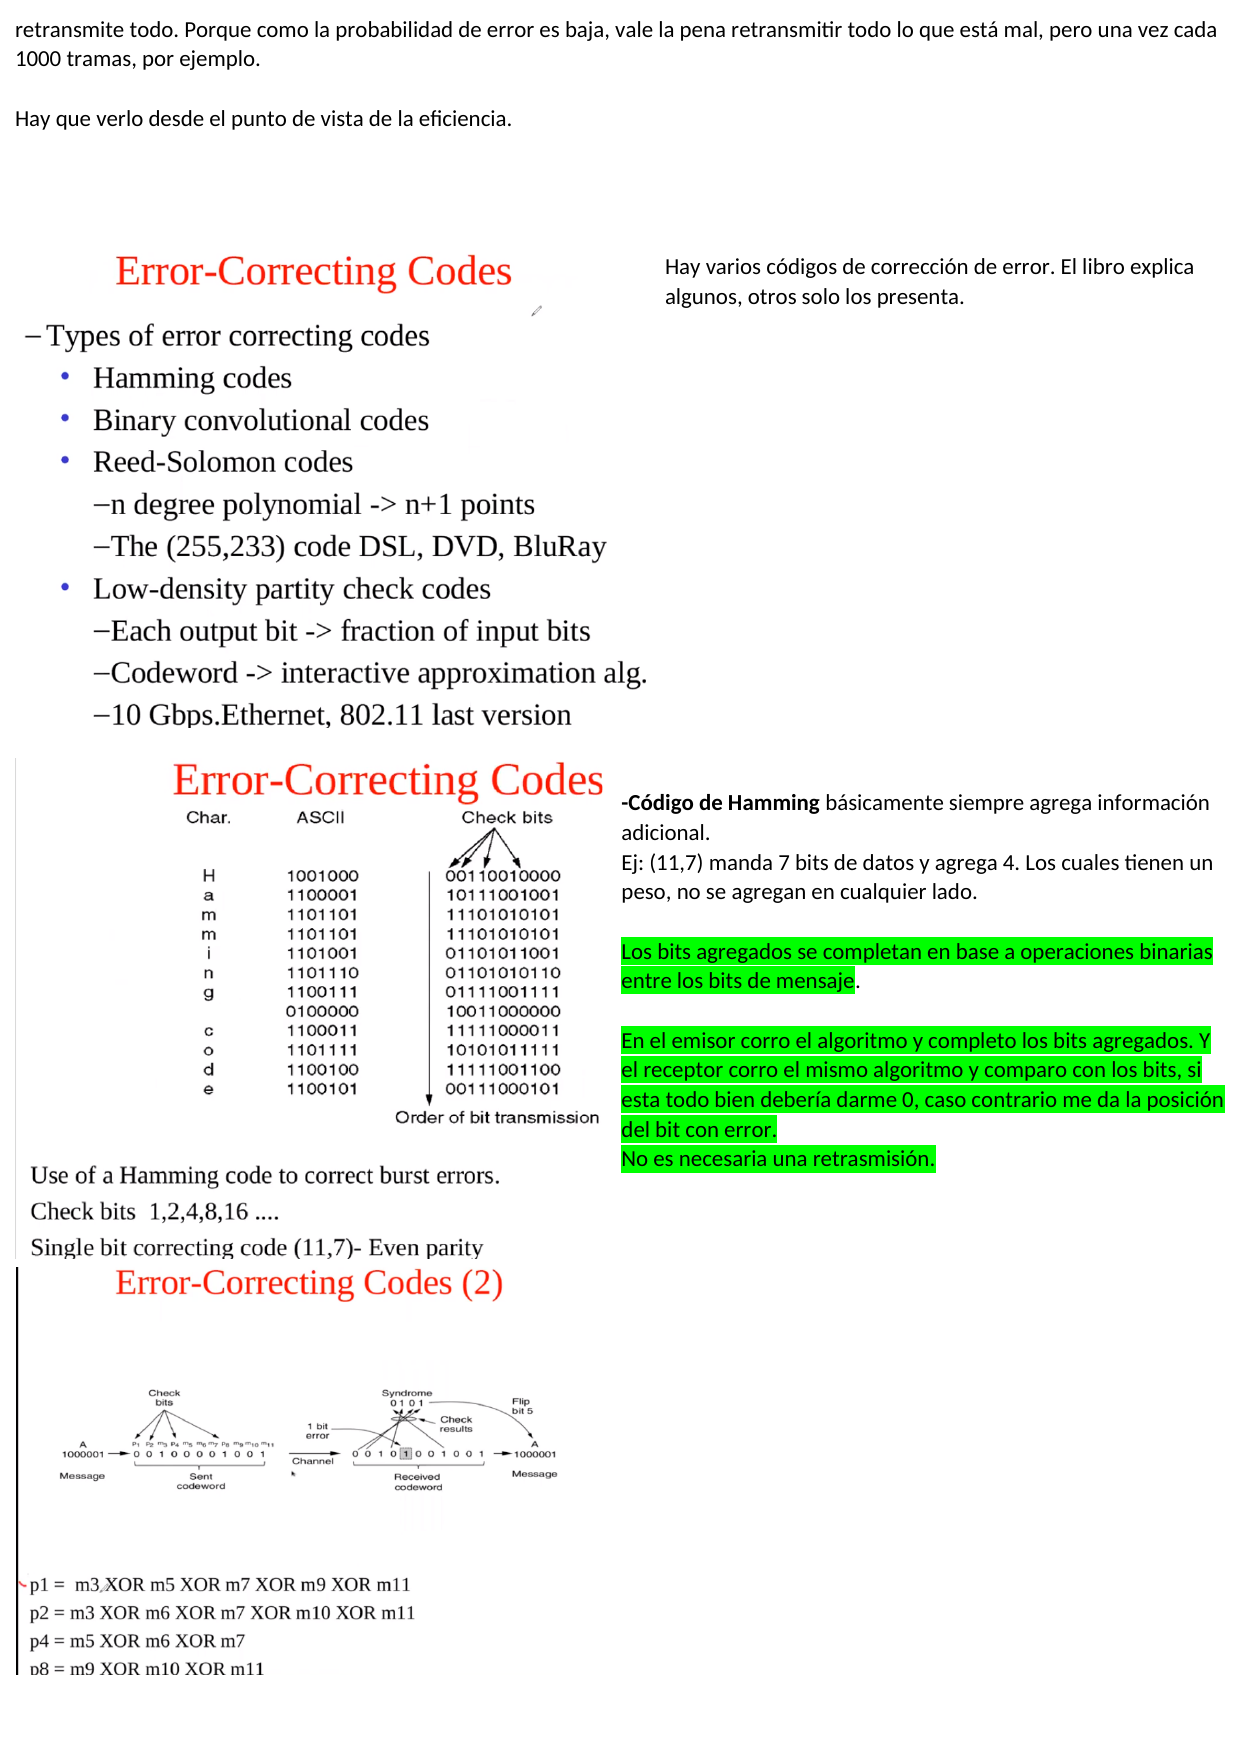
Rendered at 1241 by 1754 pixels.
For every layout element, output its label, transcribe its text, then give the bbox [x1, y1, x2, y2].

text Hay varios códigos de corrección de error. El libro explica algunos, otros solo los presenta. [646, 252, 1226, 310]
text En el emisor corro el algoritmo y completo los bits agregados. Y el receptor corro el mismo algoritmo y comparo con los bits, si esta todo bien debería darme 0, caso contrario me da la posición del bit con error. [603, 1026, 1226, 1143]
text Los bits agregados se completan en base a operaciones binarias entre los bits de mensaje. [603, 937, 1226, 994]
text -Código de Hamming básicamente siempre agrega información adicional. [603, 788, 1226, 846]
picture [14, 758, 603, 1258]
text Ej: (11,7) manda 7 bits de datos y agrega 4. Los cuales tienen un peso, no se agregan en cualquier lado. [603, 848, 1226, 905]
text Hay que verlo desde el punto de vista de la eficiencia. [15, 104, 1226, 132]
picture [14, 1267, 558, 1674]
picture [14, 252, 646, 727]
text No es necesaria una retrasmisión. [603, 1144, 1226, 1173]
